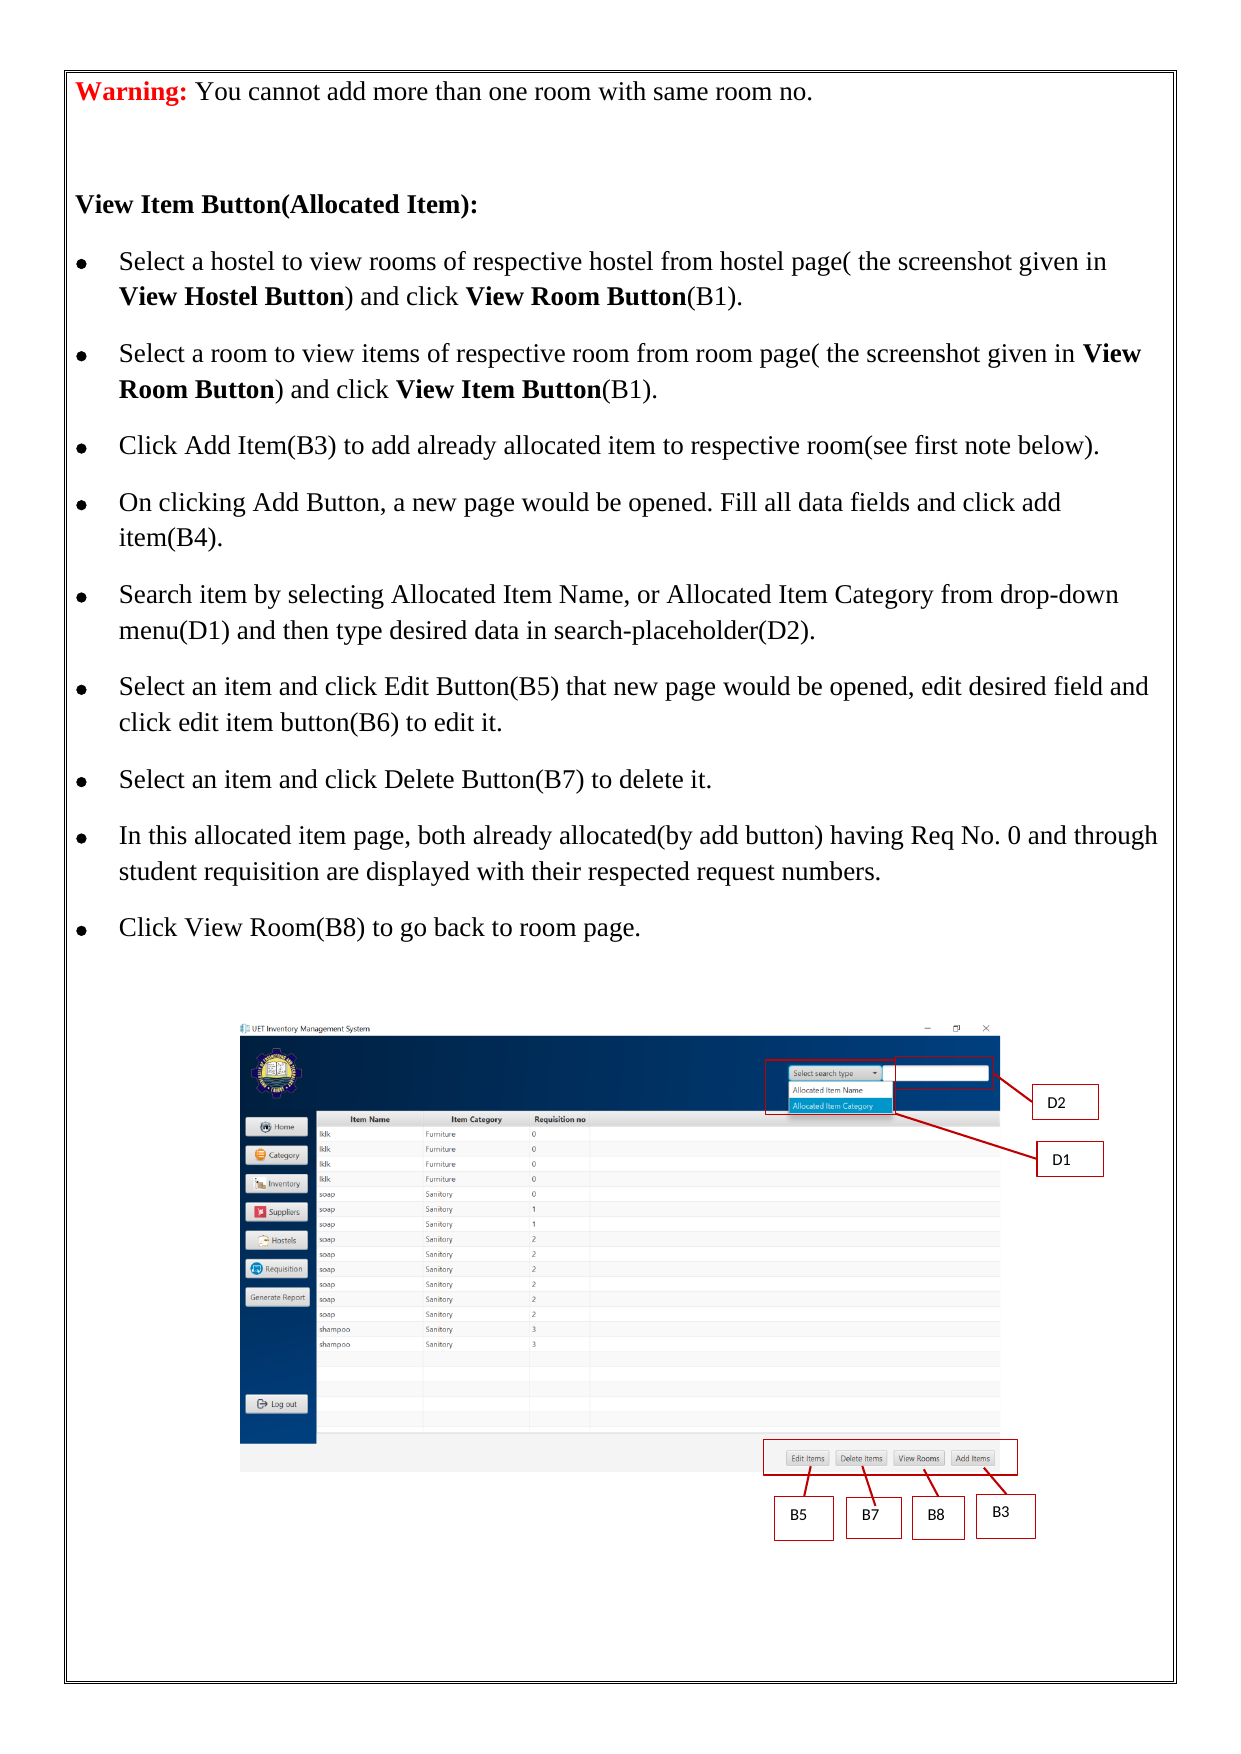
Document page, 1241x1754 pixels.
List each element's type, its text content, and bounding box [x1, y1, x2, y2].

list Search item by selecting Allocated Item Name, or Allocated Item Category from drop-down menu(D1) and then type desired data in search-placeholder(D2). [75, 578, 1165, 645]
picture [240, 1021, 1001, 1472]
list View Item Button(Allocated Item): [75, 188, 1165, 219]
picture [896, 1057, 993, 1089]
list In this allocated item page, both already allocated(by add button) having Req No. 0 and through student requisition are displayed with their respected request numbers. [75, 819, 1165, 886]
picture [764, 1440, 1001, 1472]
picture [896, 1076, 1001, 1146]
list Select an item and click Delete Button(B7) to delete it. [75, 763, 1165, 794]
list On clicking Add Button, a new page would be opened. Fill all data fields and click add item(B4). [75, 486, 1165, 553]
list Click Add Item(B3) to add already allocated item to respective room(see first note below). [75, 429, 1165, 460]
list Click View Room(B8) to go back to room page. [75, 912, 1165, 943]
list Select a room to view items of respective room from room page( the screenshot given in View Room Button) and click View Item Button(B1). [75, 337, 1165, 404]
picture [766, 1061, 895, 1114]
list Select an item and click Edit Button(B5) that new page would be opened, edit desired field and click edit item button(B6) to edit it. [75, 670, 1165, 737]
list Select a hostel to view rooms of respective hostel from hostel page( the screenshot given in View Hostel Button) and click View Room Button(B1). [75, 245, 1165, 312]
list Warning: You cannot add more than one room with same room no. [75, 75, 1165, 106]
